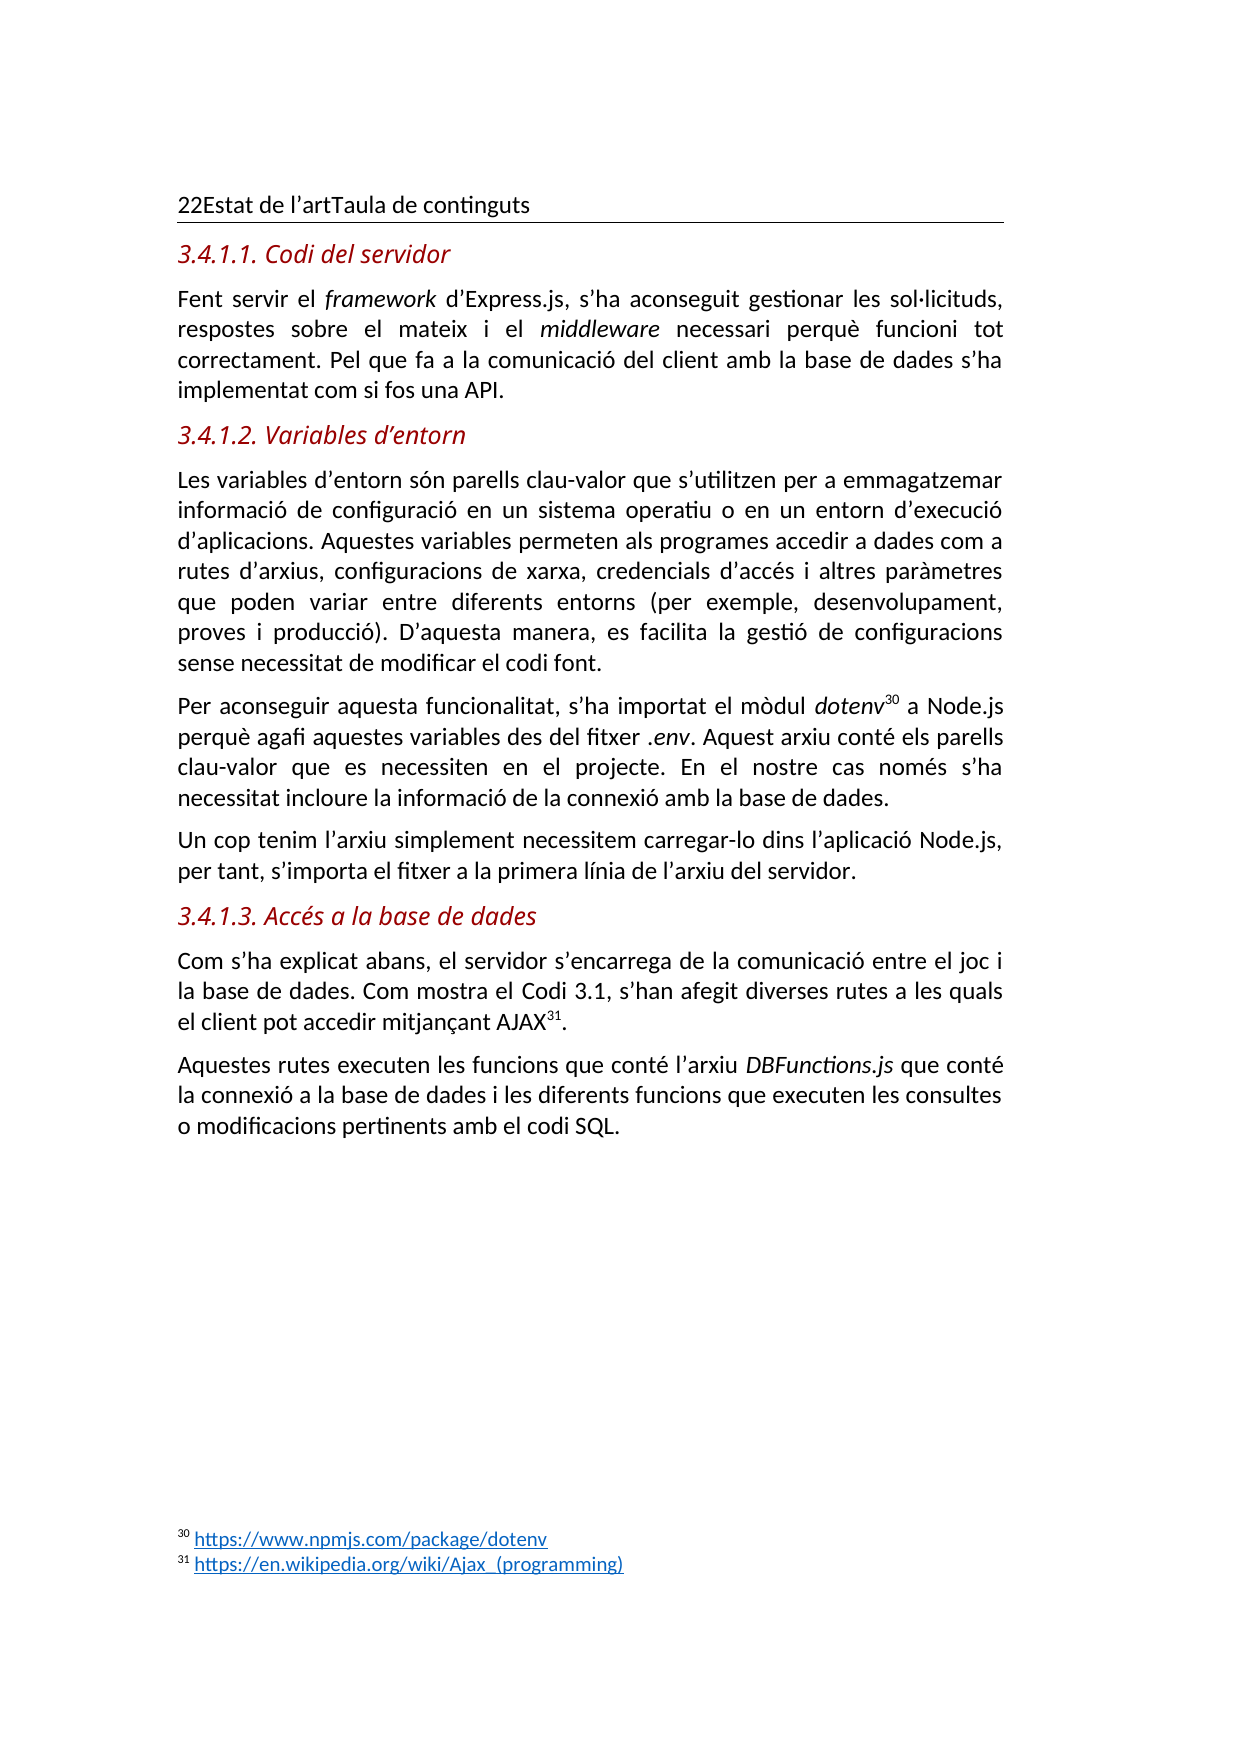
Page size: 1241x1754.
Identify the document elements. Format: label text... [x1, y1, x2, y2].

text Com s’ha explicat abans, el servidor s’encarrega de la comunicació entre el joc i la base de dades. Com mostra el Codi 3.1, s’han afegit diverses rutes a les quals el client pot accedir mitjançant AJAX. [177, 945, 1004, 1036]
text Aquestes rutes executen les funcions que conté l’arxiu DBFunctions.js que conté la connexió a la base de dades i les diferents funcions que executen les consultes o modificacions pertinents amb el codi SQL. [177, 1049, 1004, 1140]
subtitle Variables d’entorn [177, 417, 1004, 451]
text Un cop tenim l’arxiu simplement necessitem carregar-lo dins l’aplicació Node.js, per tant, s’importa el fitxer a la primera línia de l’arxiu del servidor. [177, 825, 1004, 886]
subtitle Codi del servidor [177, 236, 1004, 270]
subtitle Accés a la base de dades [177, 898, 1004, 932]
text Fent servir el framework d’Express.js, s’ha aconseguit gestionar les sol·licituds, respostes sobre el mateix i el middleware necessari perquè funcioni tot correctament. Pel que fa a la comunicació del client amb la base de dades s’ha implementat com si fos una API. [177, 283, 1004, 405]
text Les variables d’entorn són parells clau-valor que s’utilitzen per a emmagatzemar informació de configuració en un sistema operatiu o en un entorn d’execució d’aplicacions. Aquestes variables permeten als programes accedir a dades com a rutes d’arxius, configuracions de xarxa, credencials d’accés i altres paràmetres que poden variar entre diferents entorns (per exemple, desenvolupament, proves i producció). D’aquesta manera, es facilita la gestió de configuracions sense necessitat de modificar el codi font. [177, 464, 1004, 678]
text Per aconseguir aquesta funcionalitat, s’ha importat el mòdul dotenv a Node.js perquè agafi aquestes variables des del fitxer .env. Aquest arxiu conté els parells clau-valor que es necessiten en el projecte. En el nostre cas només s’ha necessitat incloure la informació de la connexió amb la base de dades. [177, 690, 1004, 812]
